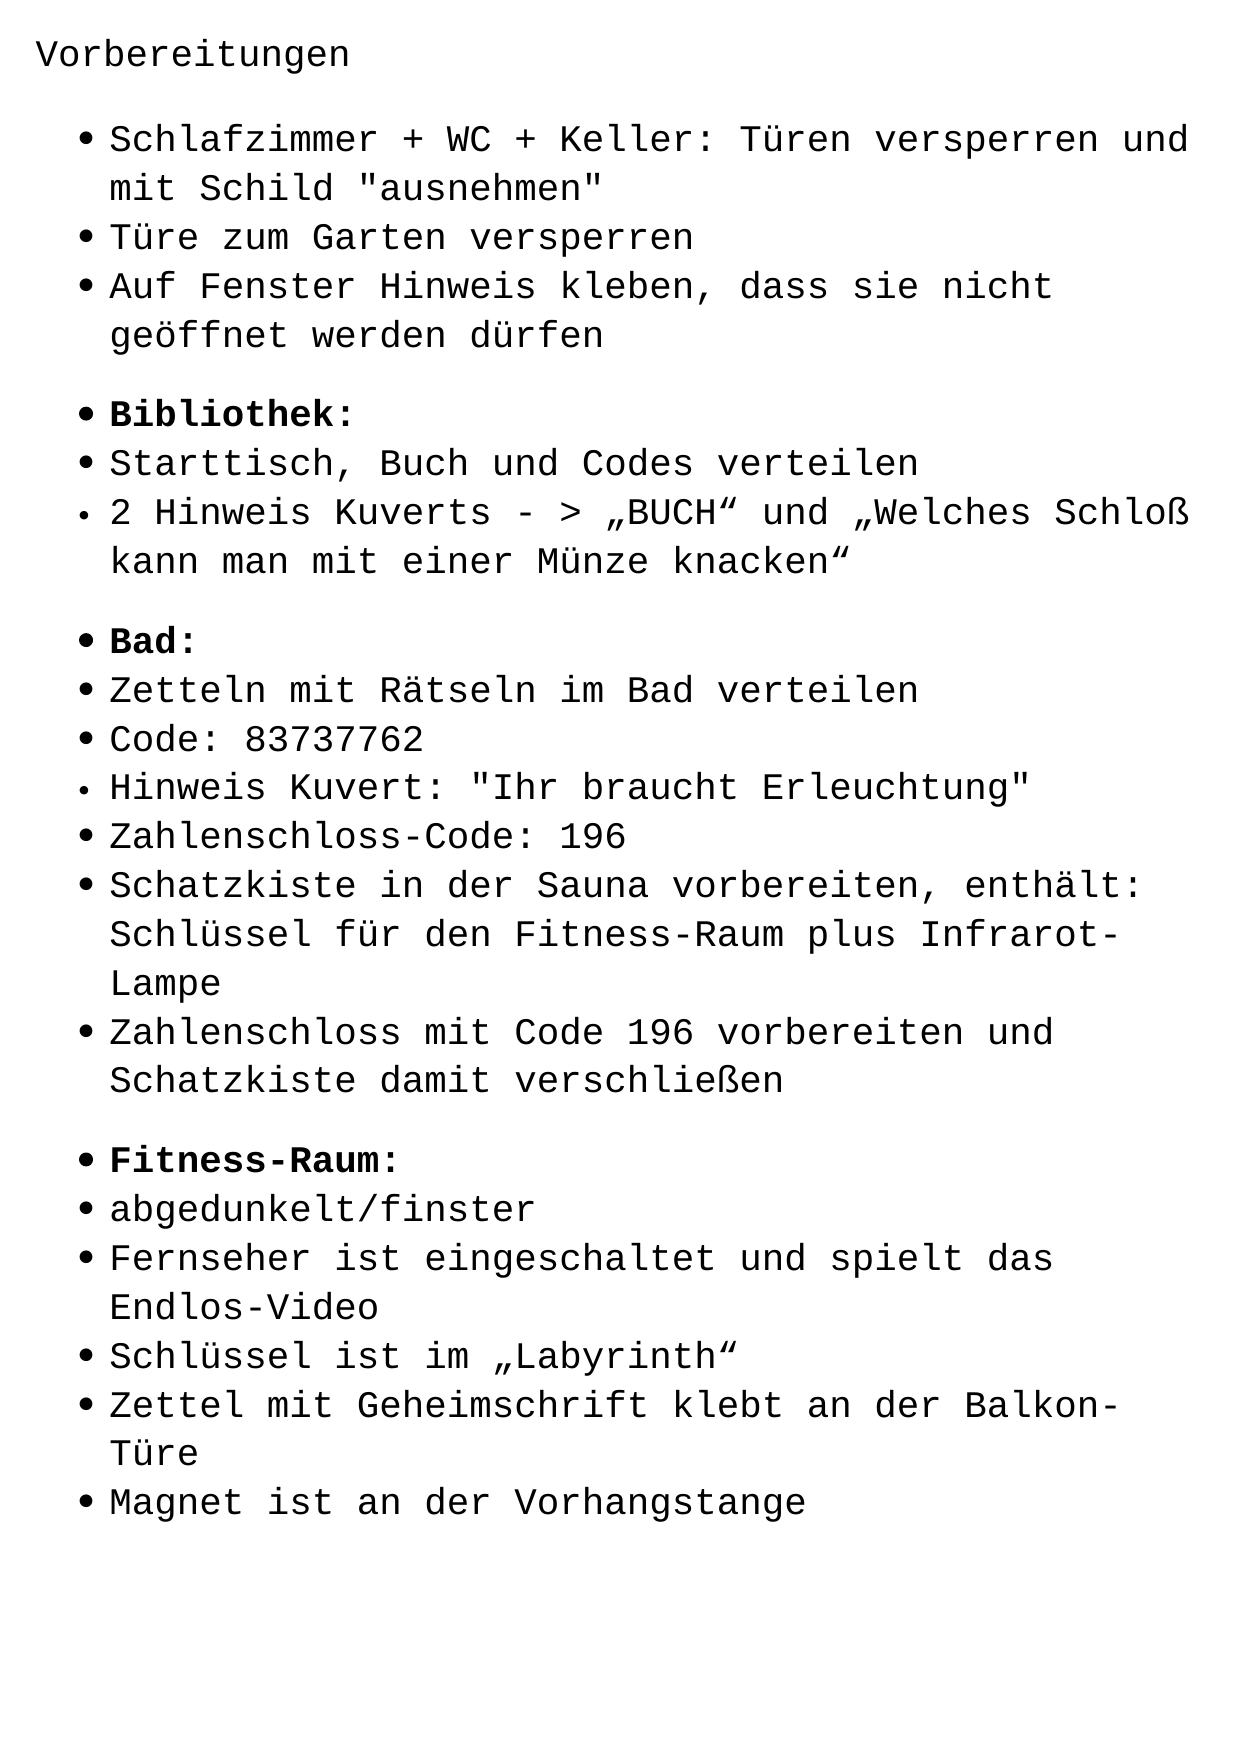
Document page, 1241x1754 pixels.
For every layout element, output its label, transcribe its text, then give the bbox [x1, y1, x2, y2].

list Schlafzimmer + WC + Keller: Türen versperren und mit Schild "ausnehmen" [79, 120, 1205, 212]
list Fernseher ist eingeschaltet und spielt das Endlos-Video [79, 1239, 1205, 1331]
list abgedunkelt/finster [79, 1190, 1205, 1233]
list Schlüssel ist im „Labyrinth“ [79, 1337, 1205, 1379]
list Fitness-Raum: [79, 1141, 1205, 1184]
list Bad: [79, 622, 1205, 664]
list Zahlenschloss-Code: 196 [79, 817, 1205, 860]
list Code: 83737762 [79, 720, 1205, 762]
list Bibliothek: [79, 396, 1205, 438]
list 2 Hinweis Kuverts - > „BUCH“ und „Welches Schloß kann man mit einer Münze knacken“ [79, 493, 1205, 618]
list Zahlenschloss mit Code 196 vorbereiten und Schatzkiste damit verschließen [79, 1013, 1205, 1137]
list Zetteln mit Rätseln im Bad verteilen [79, 671, 1205, 713]
list Zettel mit Geheimschrift klebt an der Balkon-Türe [79, 1386, 1205, 1477]
list Auf Fenster Hinweis kleben, dass sie nicht geöffnet werden dürfen [79, 267, 1205, 391]
list Magnet ist an der Vorhangstange [79, 1483, 1205, 1526]
list Türe zum Garten versperren [79, 218, 1205, 261]
list Hinweis Kuvert: "Ihr braucht Erleuchtung" [79, 768, 1205, 811]
list Starttisch, Buch und Codes verteilen [79, 444, 1205, 487]
text Vorbereitungen [35, 35, 1205, 78]
list Schatzkiste in der Sauna vorbereiten, enthält: Schlüssel für den Fitness-Raum plus Infrarot-Lampe [79, 866, 1205, 1006]
